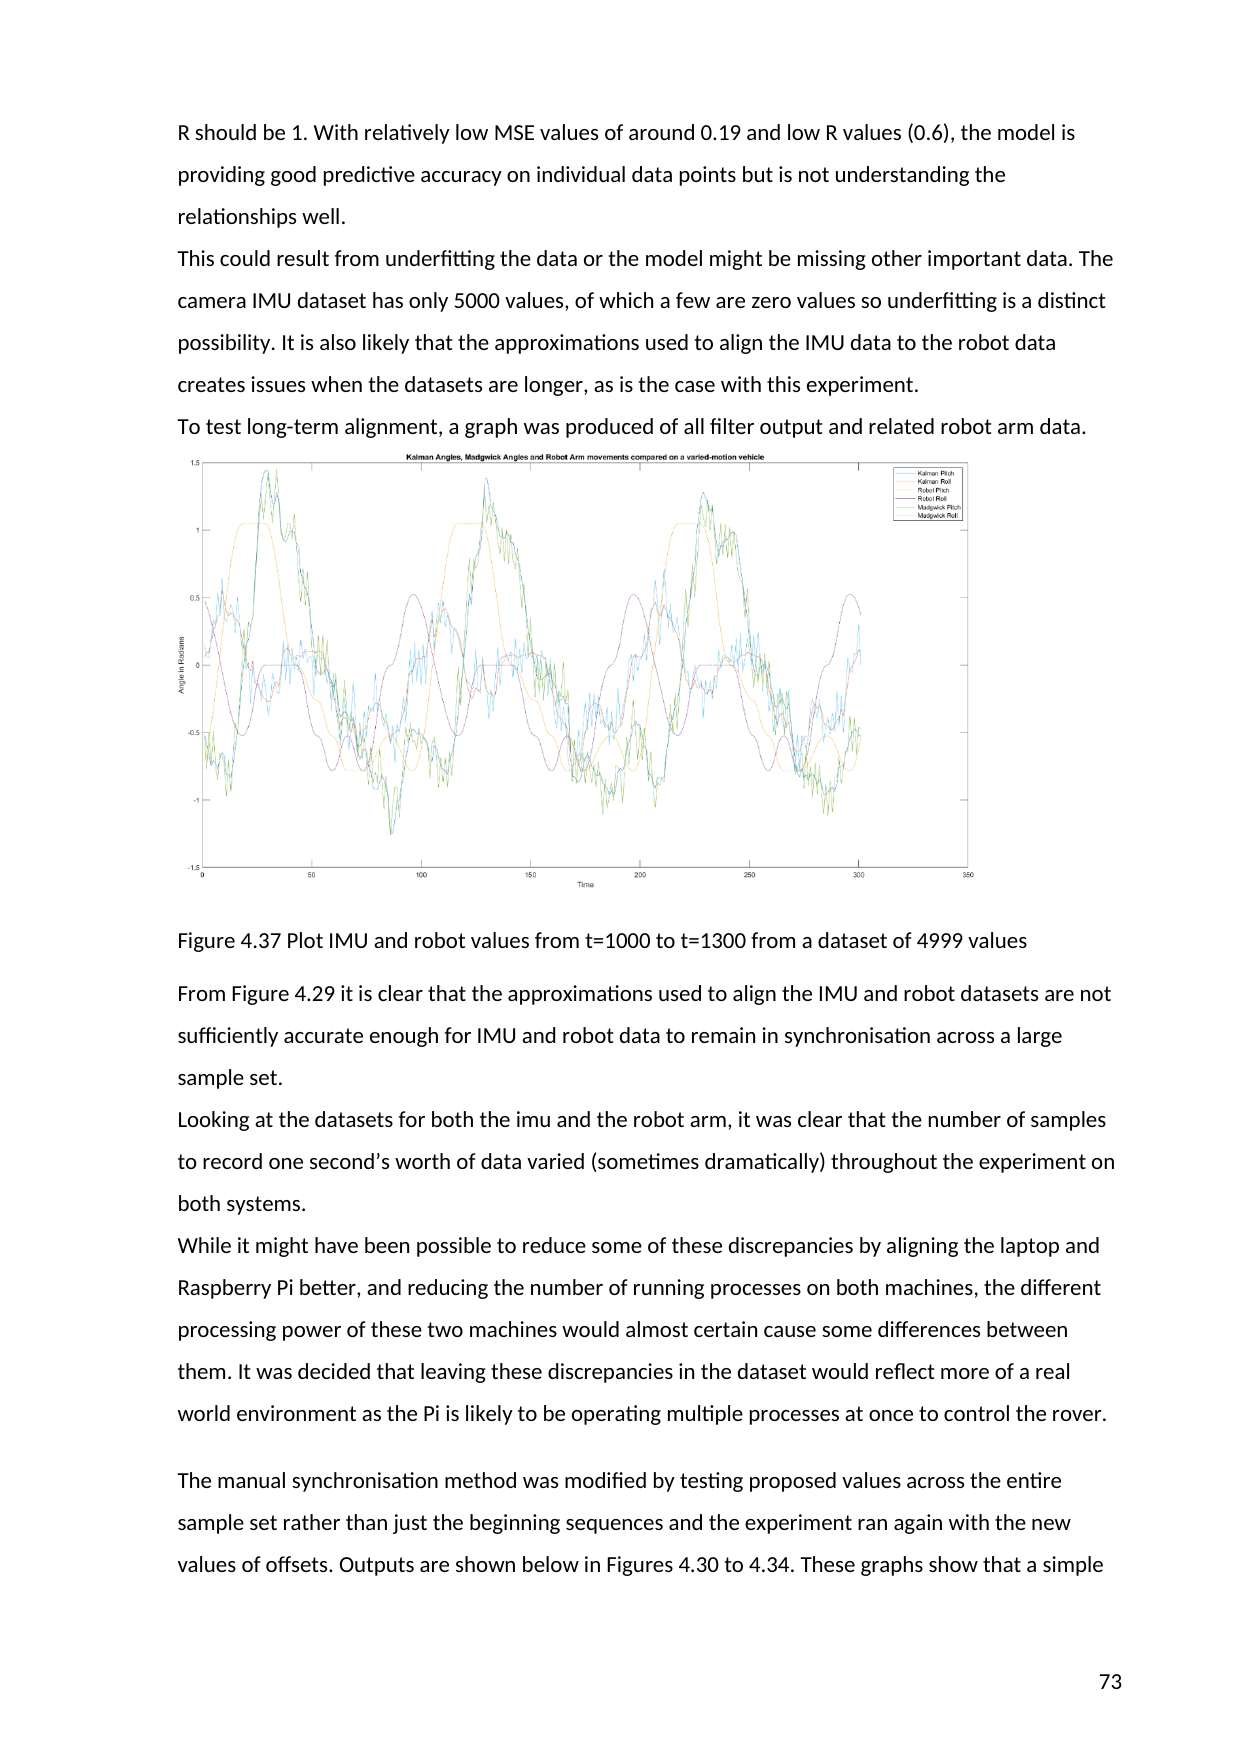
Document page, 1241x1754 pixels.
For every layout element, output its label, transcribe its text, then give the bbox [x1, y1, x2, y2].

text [177, 1466, 1122, 1578]
picture [177, 453, 974, 888]
text From Figure 4.29 it is clear that the approximations used to align the IMU and robot datasets are not sufficiently accurate enough for IMU and robot data to remain in synchronisation across a large sample set. Looking at the datasets for both the imu and the robot arm, it was clear that the number of samples to record one second’s worth of data varied (sometimes dramatically) throughout the experiment on both systems. While it might have been possible to reduce some of these discrepancies by aligning the laptop and Raspberry Pi better, and reducing the number of running processes on both machines, the different processing power of these two machines would almost certain cause some differences between them. It was decided that leaving these discrepancies in the dataset would reflect more of a real world environment as the Pi is likely to be operating multiple processes at once to control the rover. [177, 979, 1122, 1427]
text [177, 118, 1122, 888]
